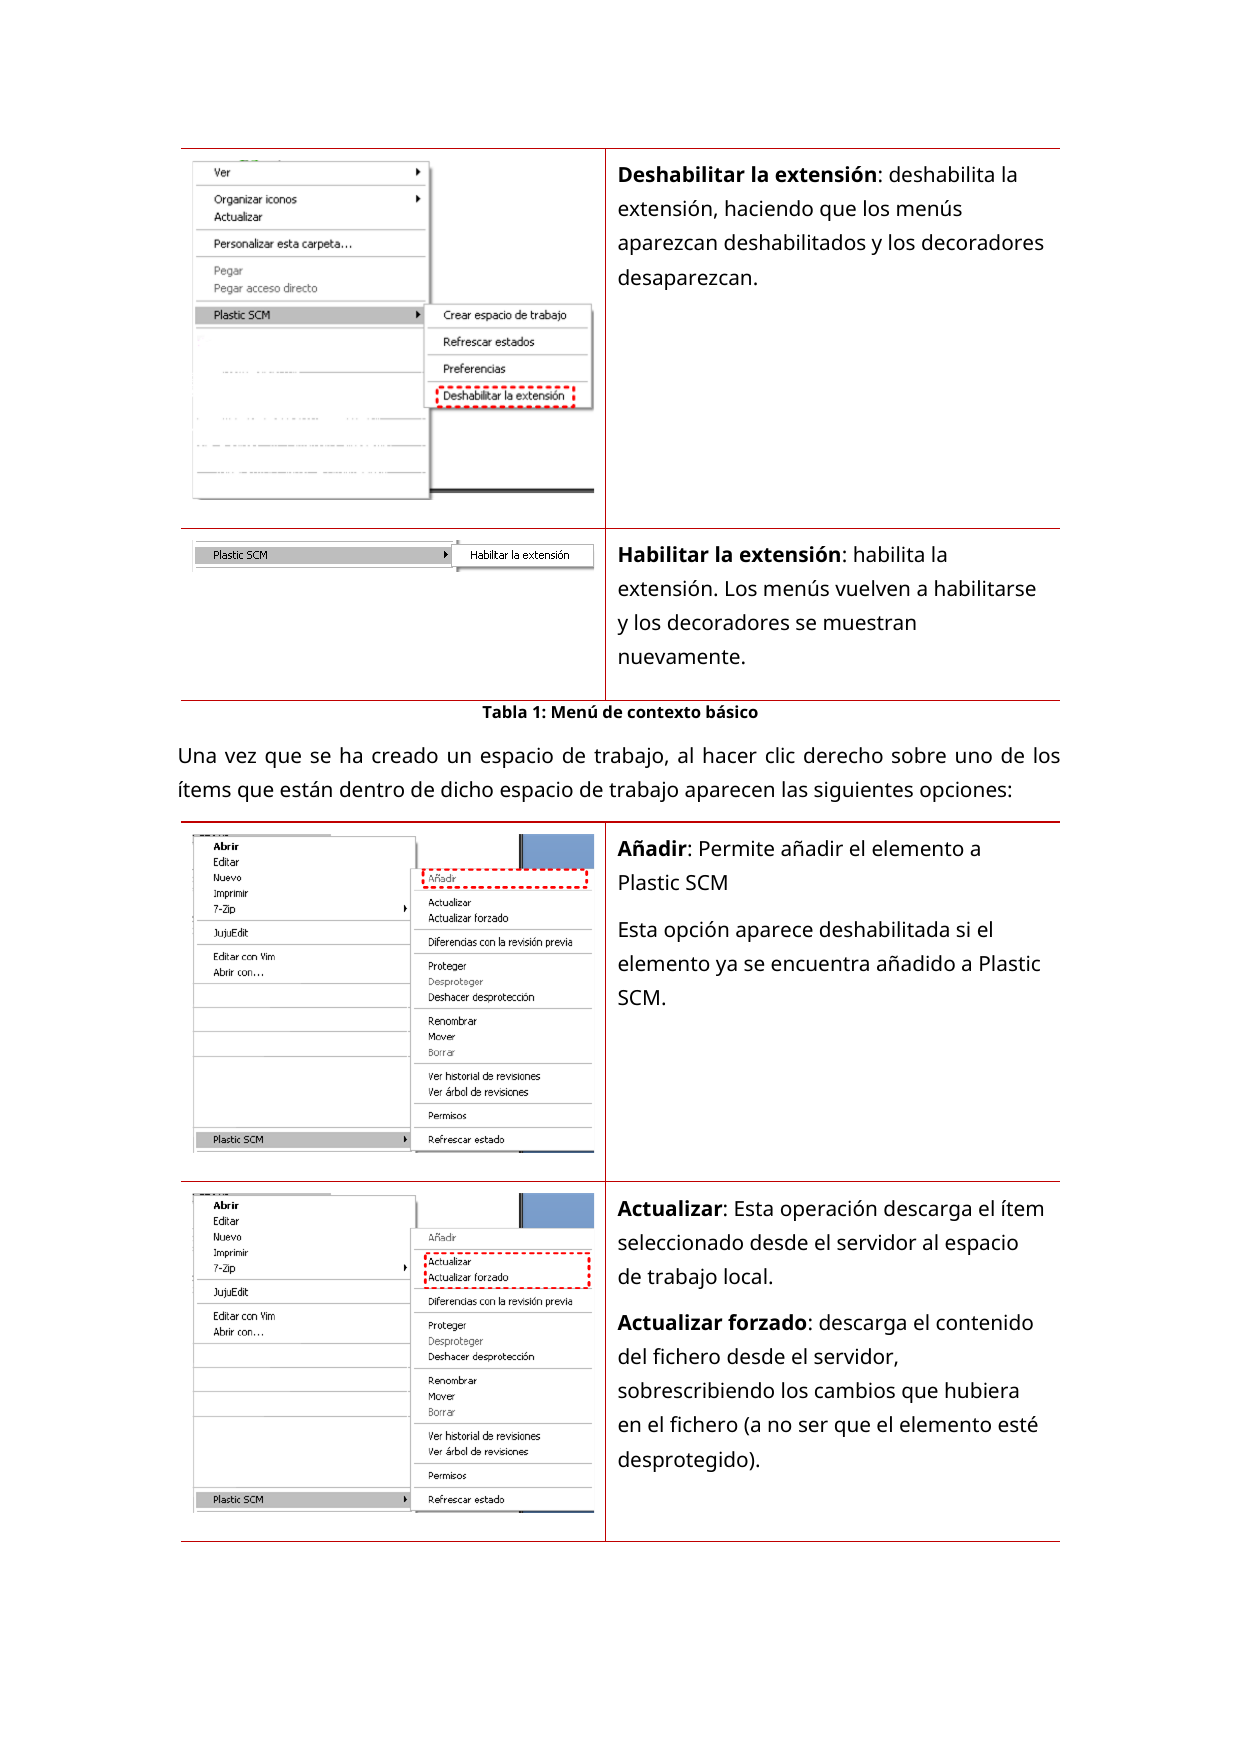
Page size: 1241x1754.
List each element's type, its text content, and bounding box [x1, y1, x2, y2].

table_cell Deshabilitar la extensión: deshabilita la extensión, haciendo que los menús aparezcan deshabilitados y los decoradores desaparezcan. [606, 149, 1059, 527]
picture [192, 834, 595, 1153]
text Tabla 1: Menú de contexto básico [177, 701, 1063, 724]
table_cell Habilitar la extensión: habilita la extensión. Los menús vuelven a habilitarse y los decoradores se muestran nuevamente. [606, 529, 1059, 700]
table_cell [181, 529, 605, 700]
picture [192, 1193, 595, 1513]
table_cell [181, 149, 605, 527]
picture [192, 540, 595, 574]
text Una vez que se ha creado un espacio de trabajo, al hacer clic derecho sobre uno de los ítems que están dentro de dicho espacio de trabajo aparecen las siguientes opciones: [177, 741, 1063, 803]
table_cell Actualizar: Esta operación descarga el ítem seleccionado desde el servidor al espacio de trabajo local. Actualizar forzado: descarga el contenido del fichero desde el servidor, sobrescribiendo los cambios que hubiera en el fichero (a no ser que el elemento esté desprotegido). [606, 1182, 1059, 1541]
table_header [181, 823, 605, 1181]
table_cell [181, 1182, 605, 1541]
picture [192, 160, 595, 500]
table_header Añadir: Permite añadir el elemento a Plastic SCM Esta opción aparece deshabilitada si el elemento ya se encuentra añadido a Plastic SCM. [606, 823, 1059, 1181]
